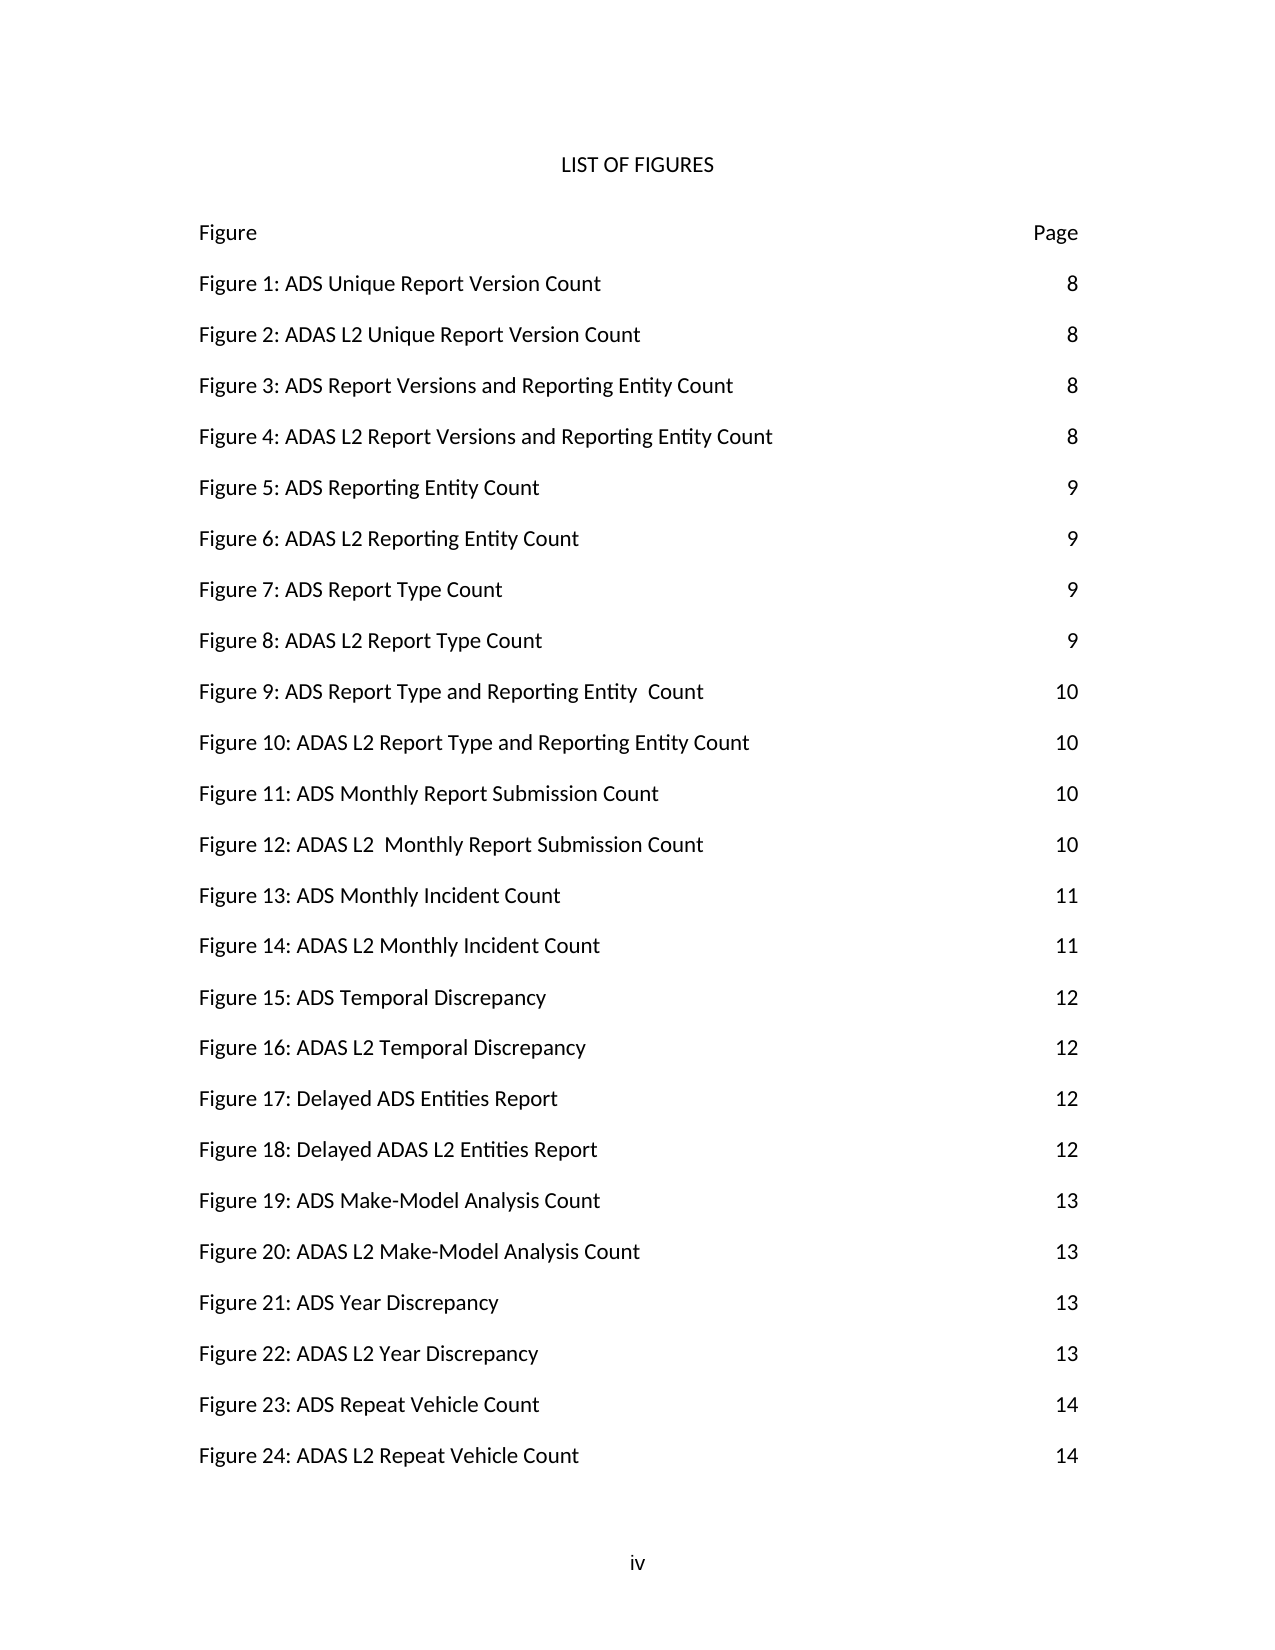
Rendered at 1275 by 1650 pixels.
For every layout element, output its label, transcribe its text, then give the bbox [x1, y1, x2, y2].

table_cell 13 [888, 1329, 1088, 1378]
table_cell 13 [888, 1176, 1088, 1225]
table_cell Figure 15: ADS Temporal Discrepancy [190, 972, 886, 1021]
table_cell Figure 17: Delayed ADS Entities Report [190, 1074, 886, 1123]
table_cell 9 [888, 565, 1088, 613]
table_cell Figure 23: ADS Repeat Vehicle Count [190, 1380, 886, 1428]
table_cell 8 [888, 310, 1088, 359]
table_cell 13 [888, 1227, 1088, 1276]
table_cell 8 [888, 361, 1088, 410]
table_cell 10 [888, 769, 1088, 817]
table_cell Figure 9: ADS Report Type and Reporting Entity Count [190, 667, 886, 715]
table_cell Figure 1: ADS Unique Report Version Count [190, 259, 886, 308]
table_cell 8 [888, 412, 1088, 461]
table_cell Figure 14: ADAS L2 Monthly Incident Count [190, 921, 886, 970]
table_cell Figure 4: ADAS L2 Report Versions and Reporting Entity Count [190, 412, 886, 461]
table_cell Figure 13: ADS Monthly Incident Count [190, 870, 886, 919]
table_cell 12 [888, 972, 1088, 1021]
table_cell Figure 8: ADAS L2 Report Type Count [190, 616, 886, 664]
table_cell 11 [888, 870, 1088, 919]
table_cell Figure 3: ADS Report Versions and Reporting Entity Count [190, 361, 886, 410]
table_cell 10 [888, 718, 1088, 766]
table_cell 11 [888, 921, 1088, 970]
table_cell 10 [888, 819, 1088, 868]
table_header Page [888, 208, 1088, 257]
table_cell 8 [888, 259, 1088, 308]
table_cell Figure 11: ADS Monthly Report Submission Count [190, 769, 886, 817]
table_cell Figure 19: ADS Make-Model Analysis Count [190, 1176, 886, 1225]
table_cell 13 [888, 1278, 1088, 1327]
table_cell 12 [888, 1074, 1088, 1123]
table_cell 14 [888, 1380, 1088, 1428]
table_cell Figure 6: ADAS L2 Reporting Entity Count [190, 514, 886, 563]
table_cell 9 [888, 463, 1088, 512]
table_cell 9 [888, 616, 1088, 664]
table_cell 10 [888, 667, 1088, 715]
table_cell Figure 12: ADAS L2 Monthly Report Submission Count [190, 819, 886, 868]
table_cell Figure 22: ADAS L2 Year Discrepancy [190, 1329, 886, 1378]
table_cell Figure 2: ADAS L2 Unique Report Version Count [190, 310, 886, 359]
table_cell Figure 5: ADS Reporting Entity Count [190, 463, 886, 512]
table_header Figure [190, 208, 886, 257]
table_cell 9 [888, 514, 1088, 563]
text LIST OF FIGURES [187, 150, 1087, 178]
table_cell Figure 10: ADAS L2 Report Type and Reporting Entity Count [190, 718, 886, 766]
table_cell Figure 16: ADAS L2 Temporal Discrepancy [190, 1023, 886, 1072]
table_cell Figure 20: ADAS L2 Make-Model Analysis Count [190, 1227, 886, 1276]
table_cell 12 [888, 1125, 1088, 1174]
table_cell 14 [888, 1431, 1088, 1479]
table_cell Figure 7: ADS Report Type Count [190, 565, 886, 613]
table_cell Figure 18: Delayed ADAS L2 Entities Report [190, 1125, 886, 1174]
table_cell Figure 24: ADAS L2 Repeat Vehicle Count [190, 1431, 886, 1479]
table_cell Figure 21: ADS Year Discrepancy [190, 1278, 886, 1327]
table_cell 12 [888, 1023, 1088, 1072]
